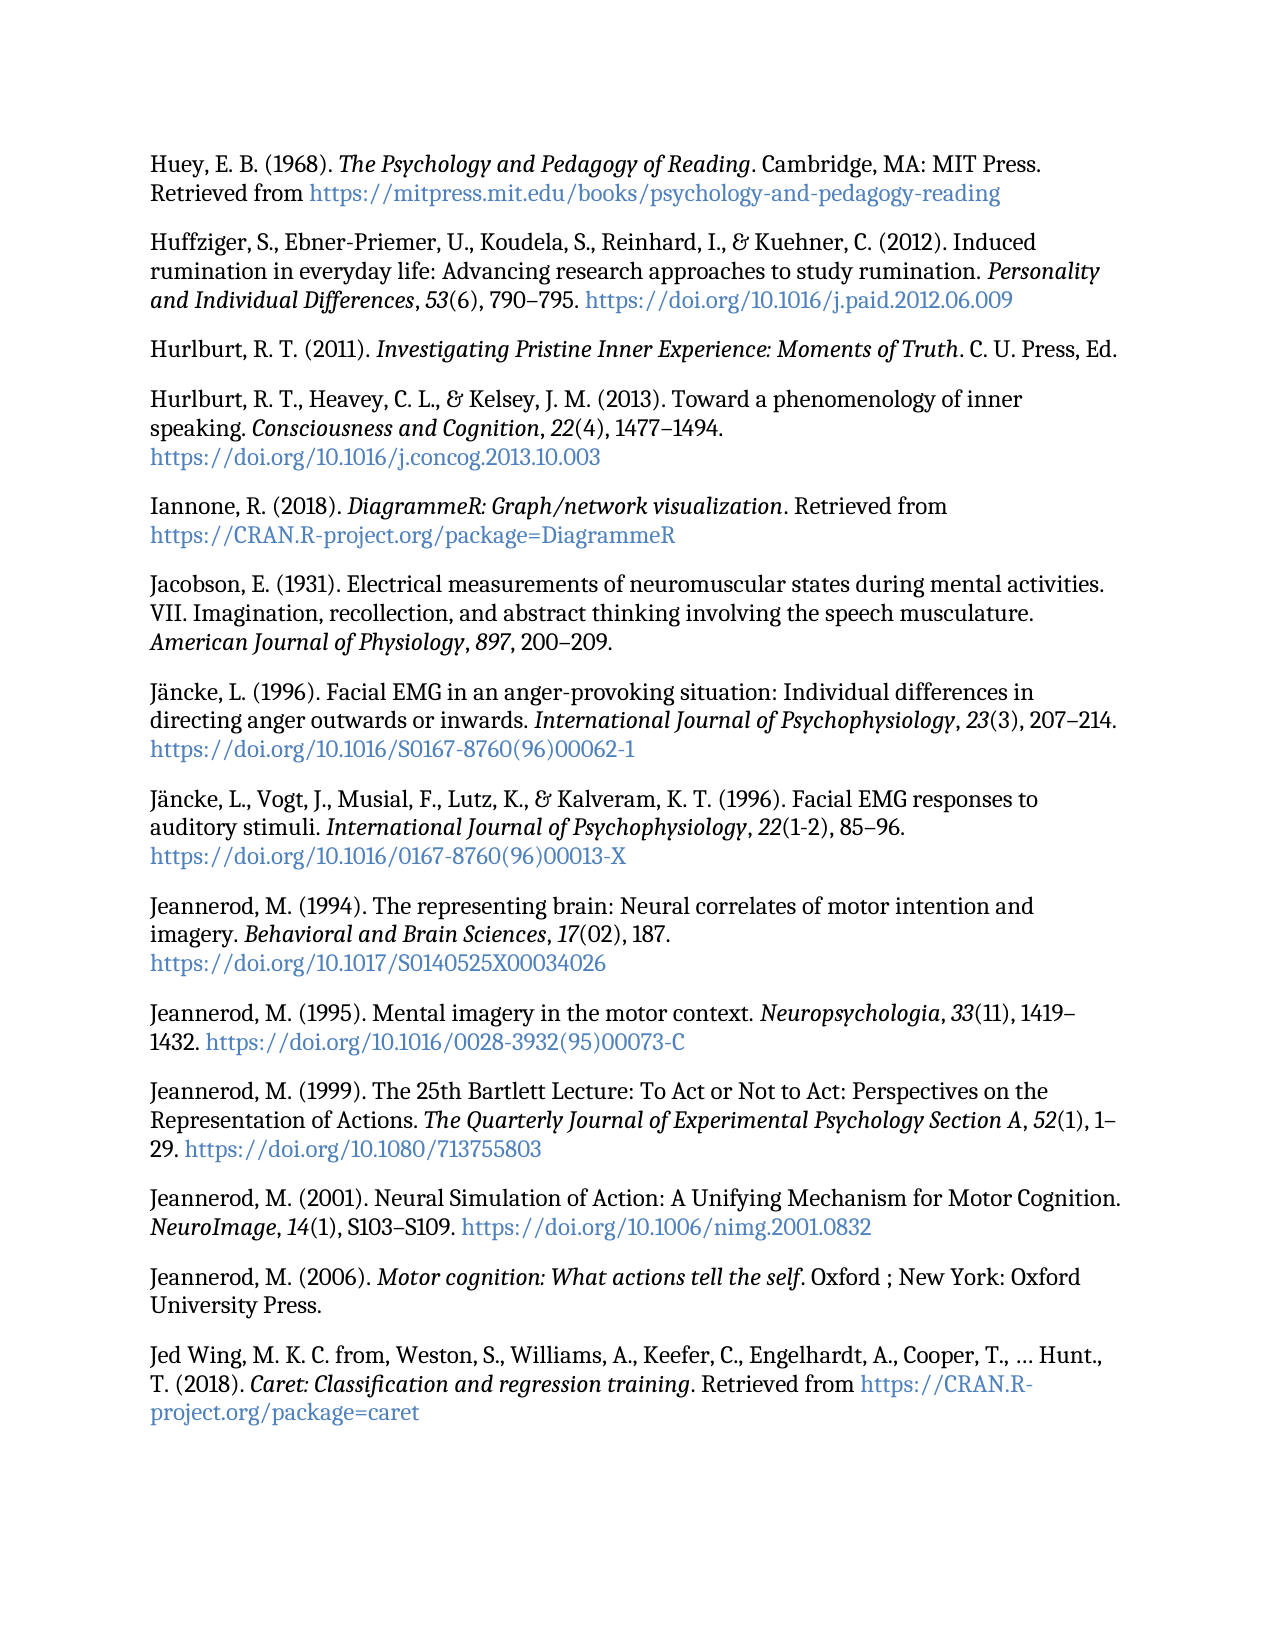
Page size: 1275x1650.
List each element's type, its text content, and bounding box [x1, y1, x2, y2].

text Jeannerod, M. (2001). Neural Simulation of Action: A Unifying Mechanism for Motor Cognition. NeuroImage, 14(1), S103–S109. https://doi.org/10.1006/nimg.2001.0832 [150, 1184, 1125, 1242]
text Jäncke, L. (1996). Facial EMG in an anger-provoking situation: Individual differences in directing anger outwards or inwards. International Journal of Psychophysiology, 23(3), 207–214. https://doi.org/10.1016/S0167-8760(96)00062-1 [150, 677, 1125, 764]
text Jacobson, E. (1931). Electrical measurements of neuromuscular states during mental activities. VII. Imagination, recollection, and abstract thinking involving the speech musculature. American Journal of Physiology, 897, 200–209. [150, 570, 1125, 657]
text Huey, E. B. (1968). The Psychology and Pedagogy of Reading. Cambridge, MA: MIT Press. Retrieved from https://mitpress.mit.edu/books/psychology-and-pedagogy-reading [150, 150, 1125, 207]
text Jäncke, L., Vogt, J., Musial, F., Lutz, K., & Kalveram, K. T. (1996). Facial EMG responses to auditory stimuli. International Journal of Psychophysiology, 22(1-2), 85–96. https://doi.org/10.1016/0167-8760(96)00013-X [150, 784, 1125, 871]
text Jeannerod, M. (1999). The 25th Bartlett Lecture: To Act or Not to Act: Perspectives on the Representation of Actions. The Quarterly Journal of Experimental Psychology Section A, 52(1), 1–29. https://doi.org/10.1080/713755803 [150, 1077, 1125, 1163]
text Jed Wing, M. K. C. from, Weston, S., Williams, A., Keefer, C., Engelhardt, A., Cooper, T., … Hunt., T. (2018). Caret: Classification and regression training. Retrieved from https://CRAN.R-project.org/package=caret [150, 1341, 1125, 1427]
text Hurlburt, R. T. (2011). Investigating Pristine Inner Experience: Moments of Truth. C. U. Press, Ed. [150, 335, 1125, 364]
text Iannone, R. (2018). DiagrammeR: Graph/network visualization. Retrieved from https://CRAN.R-project.org/package=DiagrammeR [150, 492, 1125, 549]
text Jeannerod, M. (2006). Motor cognition: What actions tell the self. Oxford ; New York: Oxford University Press. [150, 1262, 1125, 1320]
text Jeannerod, M. (1994). The representing brain: Neural correlates of motor intention and imagery. Behavioral and Brain Sciences, 17(02), 187. https://doi.org/10.1017/S0140525X00034026 [150, 892, 1125, 978]
text Hurlburt, R. T., Heavey, C. L., & Kelsey, J. M. (2013). Toward a phenomenology of inner speaking. Consciousness and Cognition, 22(4), 1477–1494. https://doi.org/10.1016/j.concog.2013.10.003 [150, 385, 1125, 471]
text Jeannerod, M. (1995). Mental imagery in the motor context. Neuropsychologia, 33(11), 1419–1432. https://doi.org/10.1016/0028-3932(95)00073-C [150, 999, 1125, 1056]
text Huffziger, S., Ebner-Priemer, U., Koudela, S., Reinhard, I., & Kuehner, C. (2012). Induced rumination in everyday life: Advancing research approaches to study rumination. Personality and Individual Differences, 53(6), 790–795. https://doi.org/10.1016/j.paid.2012.06.009 [150, 228, 1125, 314]
